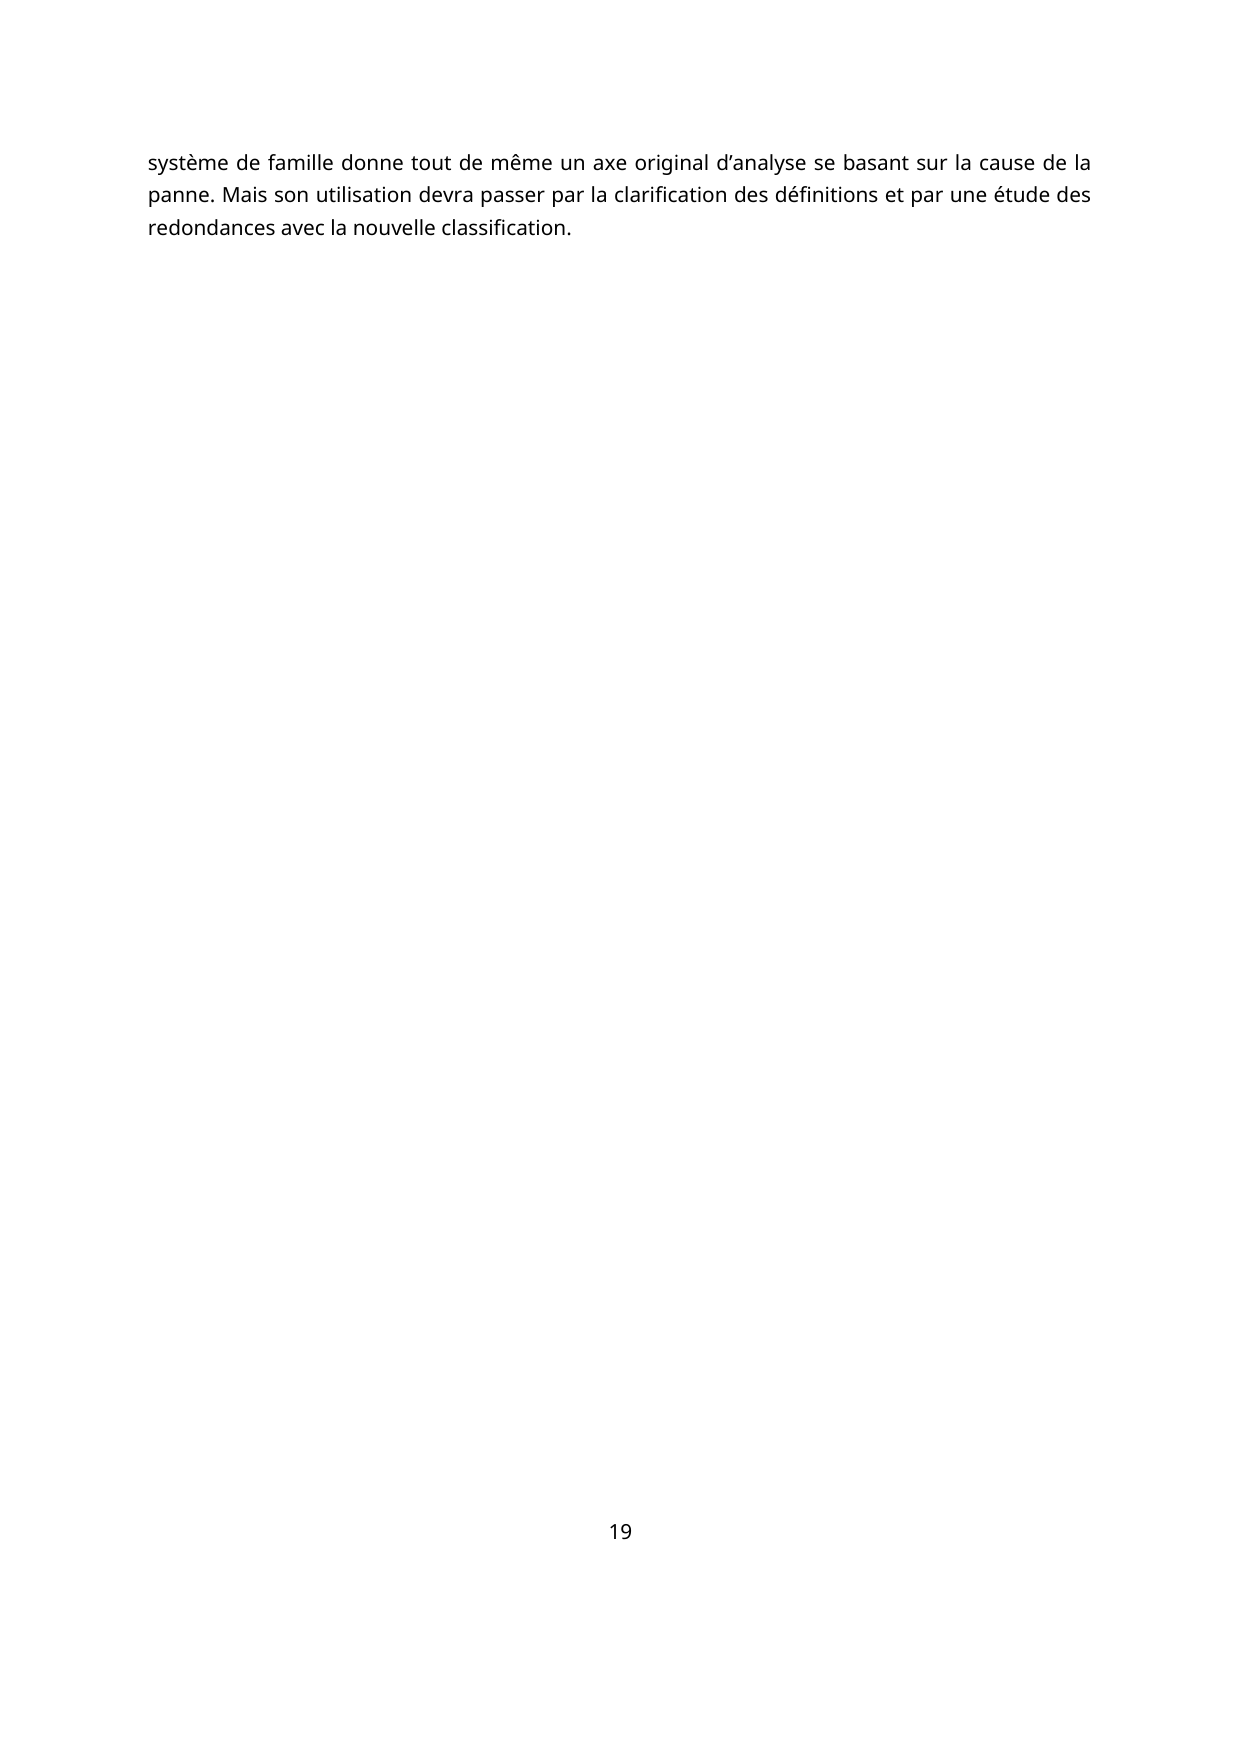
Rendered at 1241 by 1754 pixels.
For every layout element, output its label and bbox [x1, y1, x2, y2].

text [148, 148, 1093, 241]
